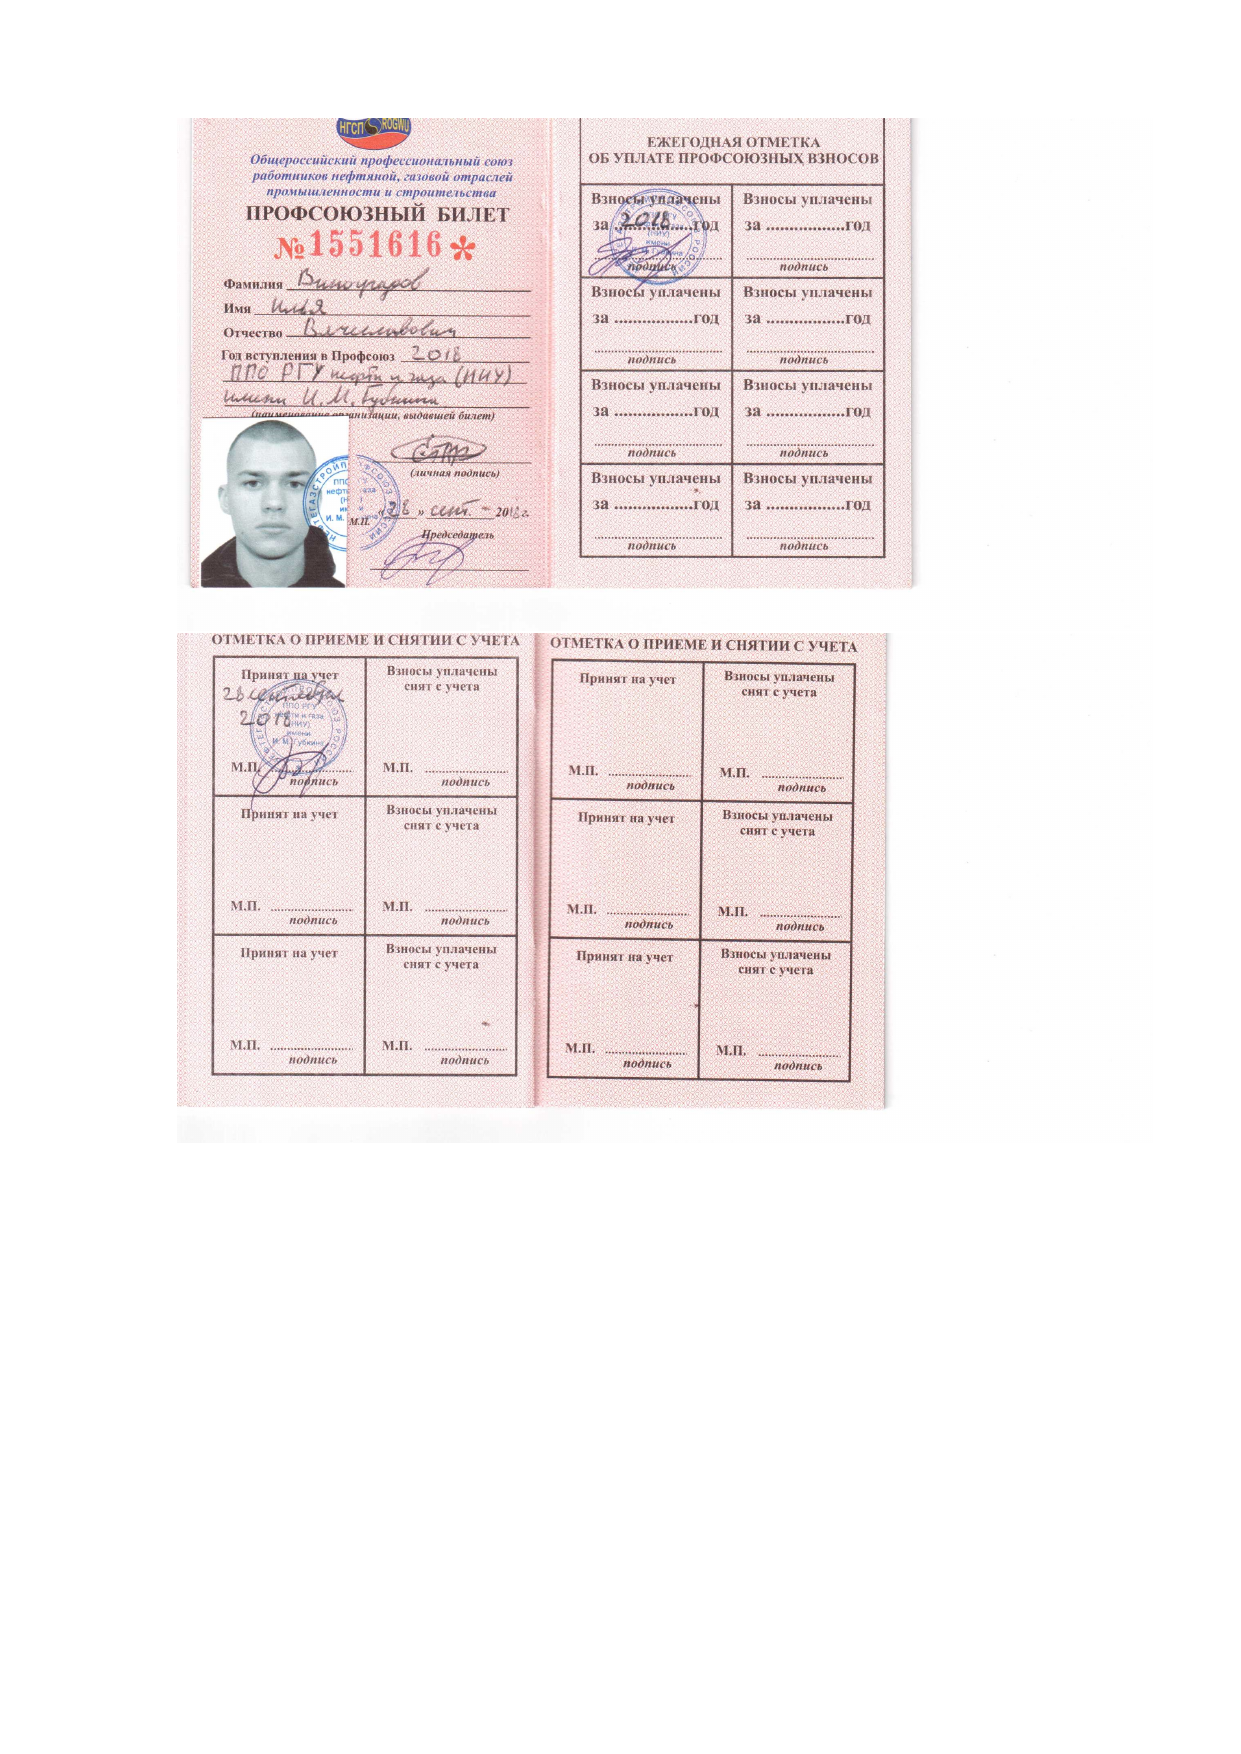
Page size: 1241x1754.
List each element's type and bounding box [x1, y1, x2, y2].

picture [177, 118, 1153, 631]
picture [177, 633, 1153, 1143]
